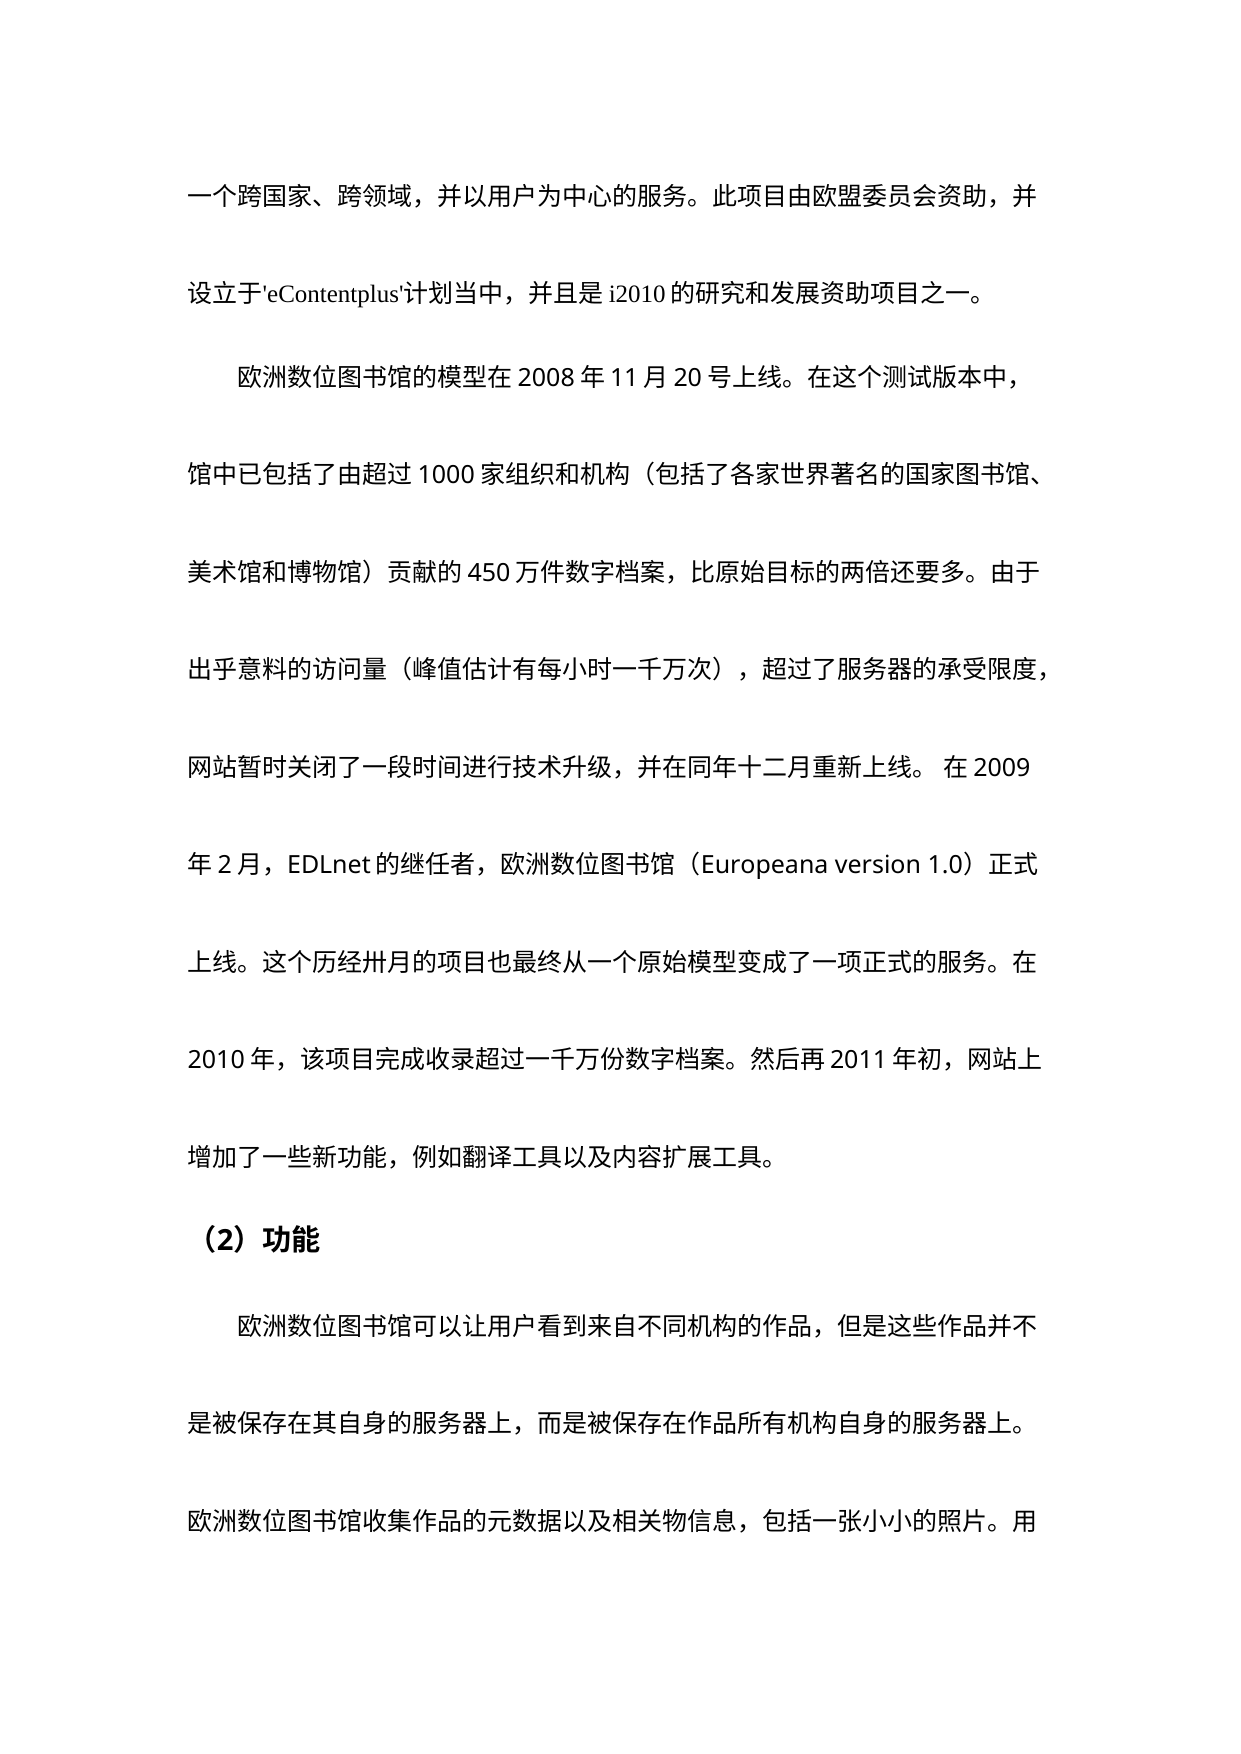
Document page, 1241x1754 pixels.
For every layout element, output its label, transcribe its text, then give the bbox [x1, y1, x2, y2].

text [187, 162, 1053, 324]
subtitle （2）功能 [187, 1206, 1053, 1271]
text 欧洲数位图书馆的模型在2008年11月20号上线。在这个测试版本中，馆中已包括了由超过1000家组织和机构（包括了各家世界著名的国家图书馆、美术馆和博物馆）贡献的450万件数字档案，比原始目标的两倍还要多。由于出乎意料的访问量（峰值估计有每小时一千万次），超过了服务器的承受限度，网站暂时关闭了一段时间进行技术升级，并在同年十二月重新上线。 在2009年2月，EDLnet的继任者，欧洲数位图书馆（Europeana version 1.0）正式上线。这个历经卅月的项目也最终从一个原始模型变成了一项正式的服务。在2010年，该项目完成收录超过一千万份数字档案。然后再2011年初，网站上增加了一些新功能，例如翻译工具以及内容扩展工具。 [187, 343, 1053, 1188]
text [187, 1292, 1053, 1552]
